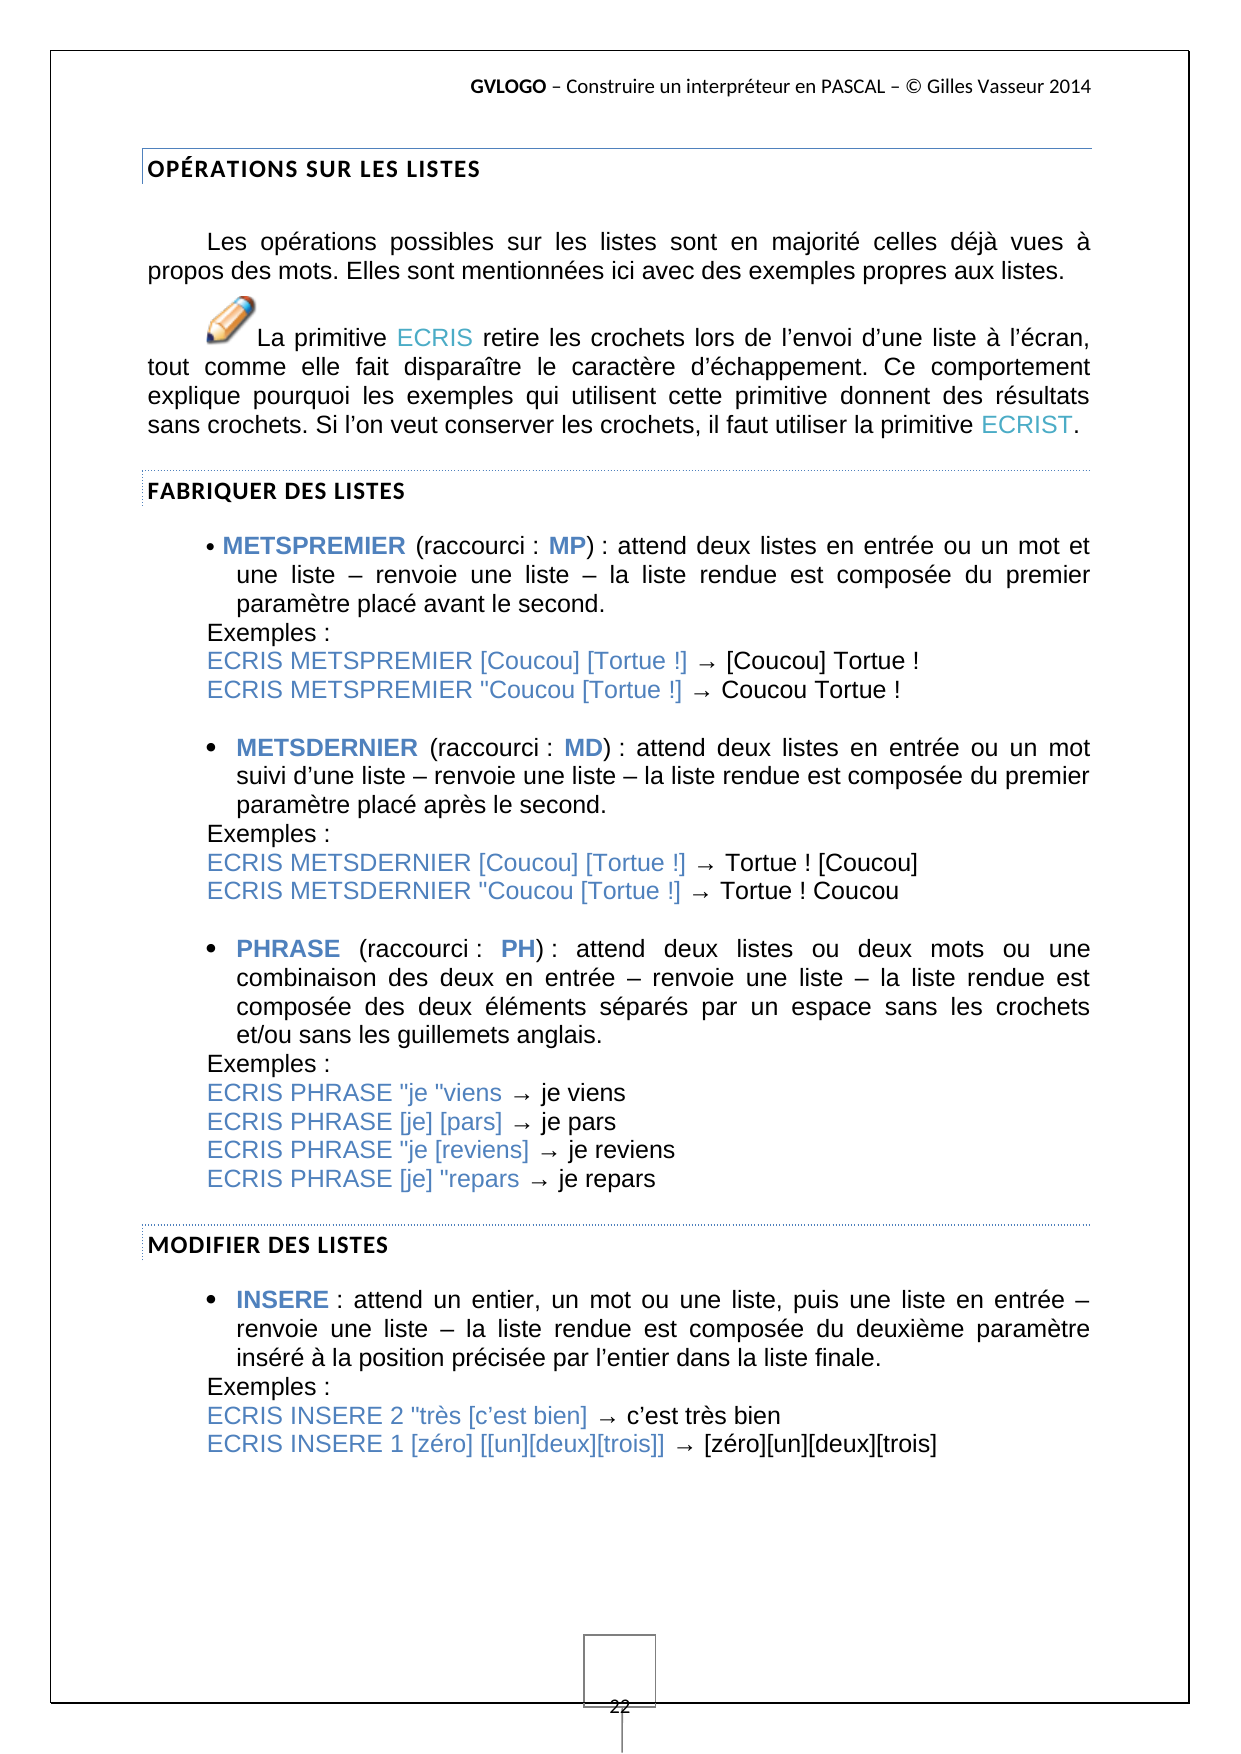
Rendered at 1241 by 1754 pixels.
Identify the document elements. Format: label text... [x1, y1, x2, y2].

subtitle Modifier des listes [142, 1224, 1092, 1260]
text Exemples : [147, 617, 1092, 646]
list METSDERNIER (raccourci : MD) : attend deux listes en entrée ou un mot suivi d’une liste – renvoie une liste – la liste rendue est composée du premier paramètre placé après le second. [207, 732, 1092, 819]
text ECRIS INSERE 2 "très [c’est bien] → c’est très bien [147, 1401, 1092, 1429]
picture [206, 296, 257, 347]
text ECRIS METSPREMIER [Coucou] [Tortue !] → [Coucou] Tortue ! [147, 646, 1092, 675]
text Les opérations possibles sur les listes sont en majorité celles déjà vues à propos des mots. Elles sont mentionnées ici avec des exemples propres aux listes. [147, 227, 1092, 284]
text ECRIS METSDERNIER "Coucou [Tortue !] → Tortue ! Coucou [147, 876, 1092, 905]
text ECRIS INSERE 1 [zéro] [[un][deux][trois]] → [zéro][un][deux][trois] [147, 1429, 1092, 1458]
text ECRIS METSDERNIER [Coucou] [Tortue !] → Tortue ! [Coucou] [147, 848, 1092, 876]
list INSERE : attend un entier, un mot ou une liste, puis une liste en entrée – renvoie une liste – la liste rendue est composée du deuxième paramètre inséré à la position précisée par l’entier dans la liste finale. [207, 1286, 1092, 1372]
text ECRIS PHRASE "je [reviens] → je reviens [147, 1135, 1092, 1164]
list METSPREMIER (raccourci : MP) : attend deux listes en entrée ou un mot et une liste – renvoie une liste – la liste rendue est composée du premier paramètre placé avant le second. [207, 531, 1092, 617]
list PHRASE (raccourci : PH) : attend deux listes ou deux mots ou une combinaison des deux en entrée – renvoie une liste – la liste rendue est composée des deux éléments séparés par un espace sans les crochets et/ou sans les guillemets anglais. [207, 934, 1092, 1049]
text ECRIS PHRASE [je] [pars] → je pars [147, 1106, 1092, 1135]
text Exemples : [147, 1049, 1092, 1078]
text La primitive ECRIS retire les crochets lors de l’envoi d’une liste à l’écran, tout comme elle fait disparaître le caractère d’échappement. Ce comportement explique pourquoi les exemples qui utilisent cette primitive donnent des résultats sans crochets. Si l’on veut conserver les crochets, il faut utiliser la primitive ECRIST. [147, 297, 1092, 438]
subtitle Fabriquer des listes [142, 470, 1092, 506]
text Exemples : [147, 1372, 1092, 1401]
text ECRIS PHRASE "je "viens → je viens [147, 1078, 1092, 1106]
text Exemples : [147, 819, 1092, 848]
text ECRIS METSPREMIER "Coucou [Tortue !] → Coucou Tortue ! [147, 675, 1092, 704]
subtitle Opérations sur les listes [143, 149, 1092, 184]
text ECRIS PHRASE [je] "repars → je repars [147, 1164, 1092, 1193]
